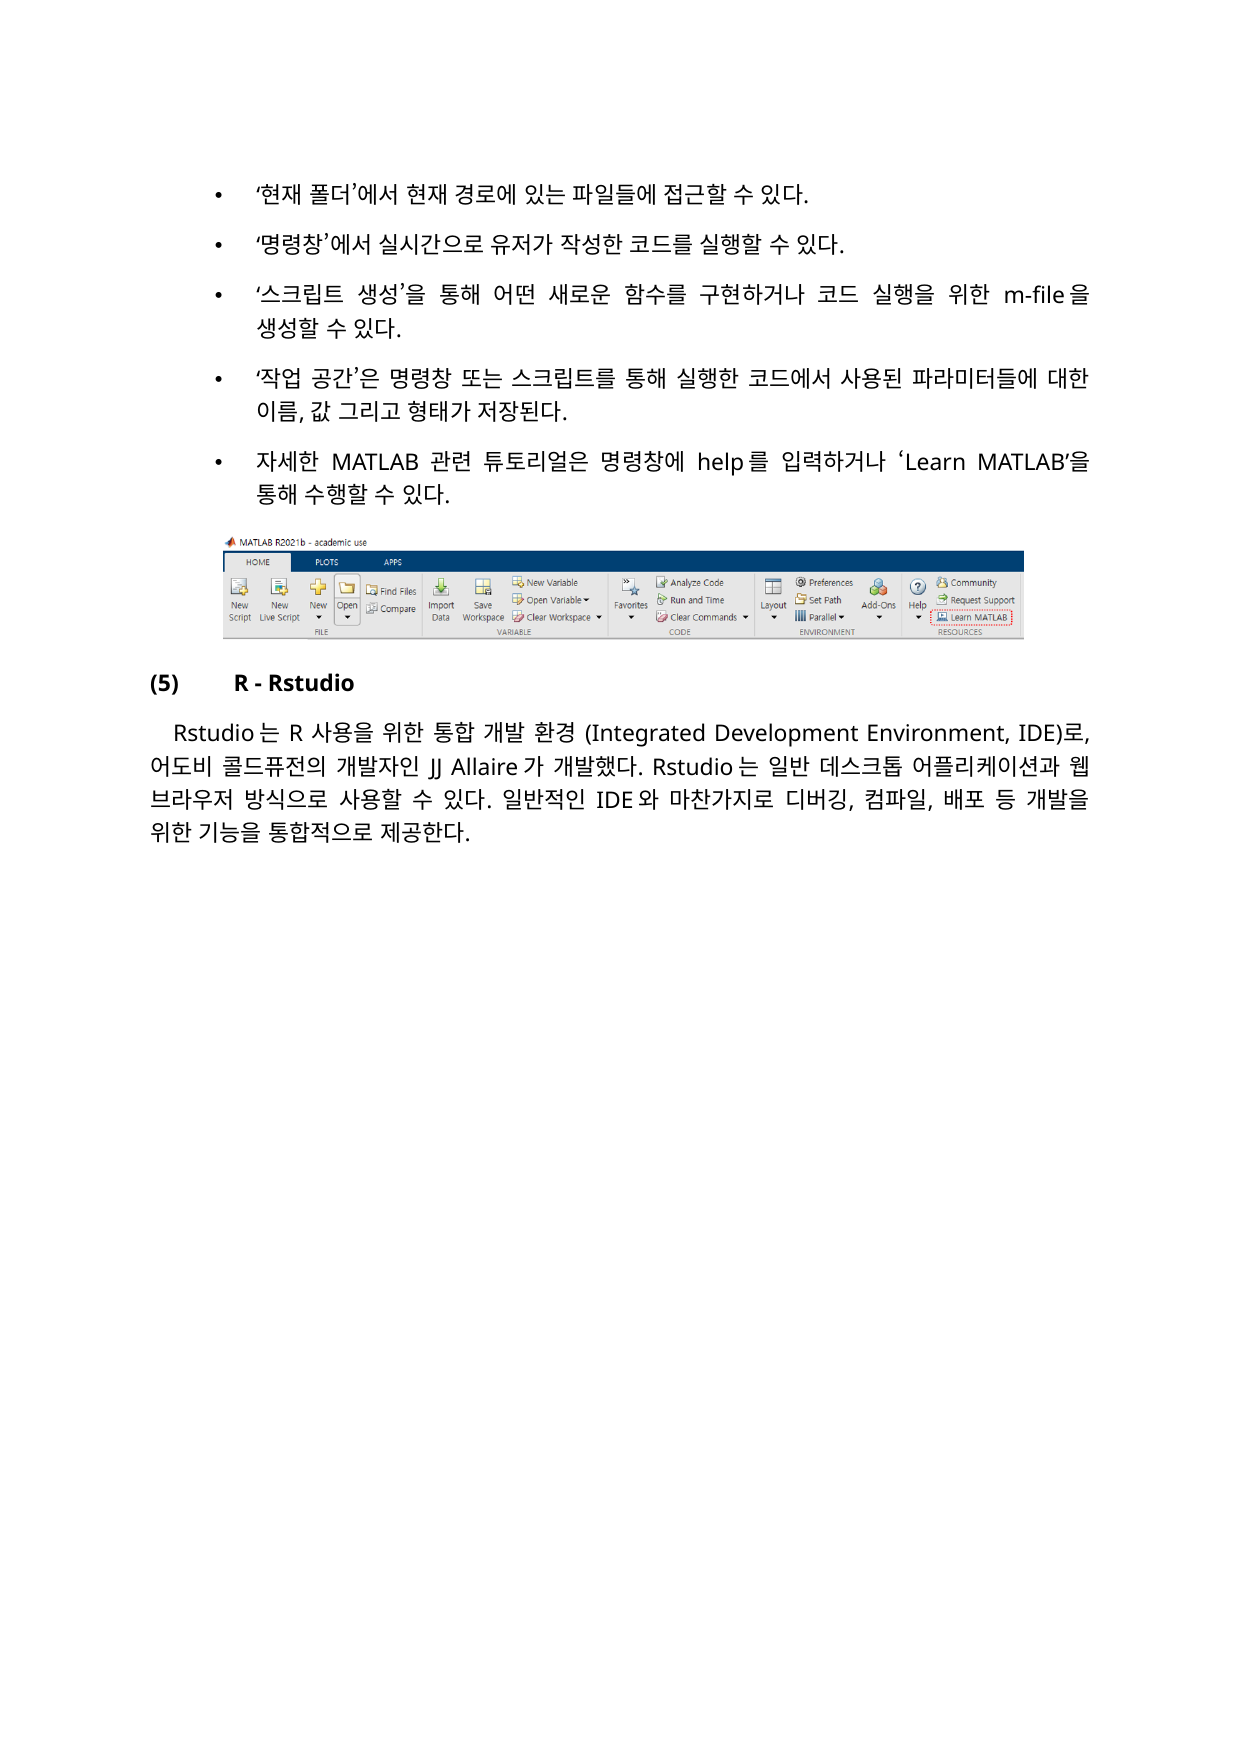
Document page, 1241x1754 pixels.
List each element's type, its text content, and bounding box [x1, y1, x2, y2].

list ‘현재 폴더’에서 현재 경로에 있는 파일들에 접근할 수 있다. [214, 177, 1090, 211]
list ‘작업 공간’은 명령창 또는 스크립트를 통해 실행한 코드에서 사용된 파라미터들에 대한 이름, 값 그리고 형태가 저장된다. [214, 361, 1090, 427]
picture [211, 527, 1029, 651]
list R - Rstudio [150, 667, 1090, 698]
list 자세한 MATLAB 관련 튜토리얼은 명령창에 help를 입력하거나 ‘Learn MATLAB’을 통해 수행할 수 있다. [214, 444, 1090, 511]
list ‘명령창’에서 실시간으로 유저가 작성한 코드를 실행할 수 있다. [214, 227, 1090, 261]
list ‘스크립트 생성’을 통해 어떤 새로운 함수를 구현하거나 코드 실행을 위한 m-file을 생성할 수 있다. [214, 277, 1090, 344]
text Rstudio는 R 사용을 위한 통합 개발 환경 (Integrated Development Environment, IDE)로, 어도비 콜드퓨전의 개발자인 JJ Allaire가 개발했다. Rstudio는 일반 데스크톱 어플리케이션과 웹 브라우저 방식으로 사용할 수 있다. 일반적인 IDE와 마찬가지로 디버깅, 컴파일, 배포 등 개발을 위한 기능을 통합적으로 제공한다. [150, 715, 1090, 848]
